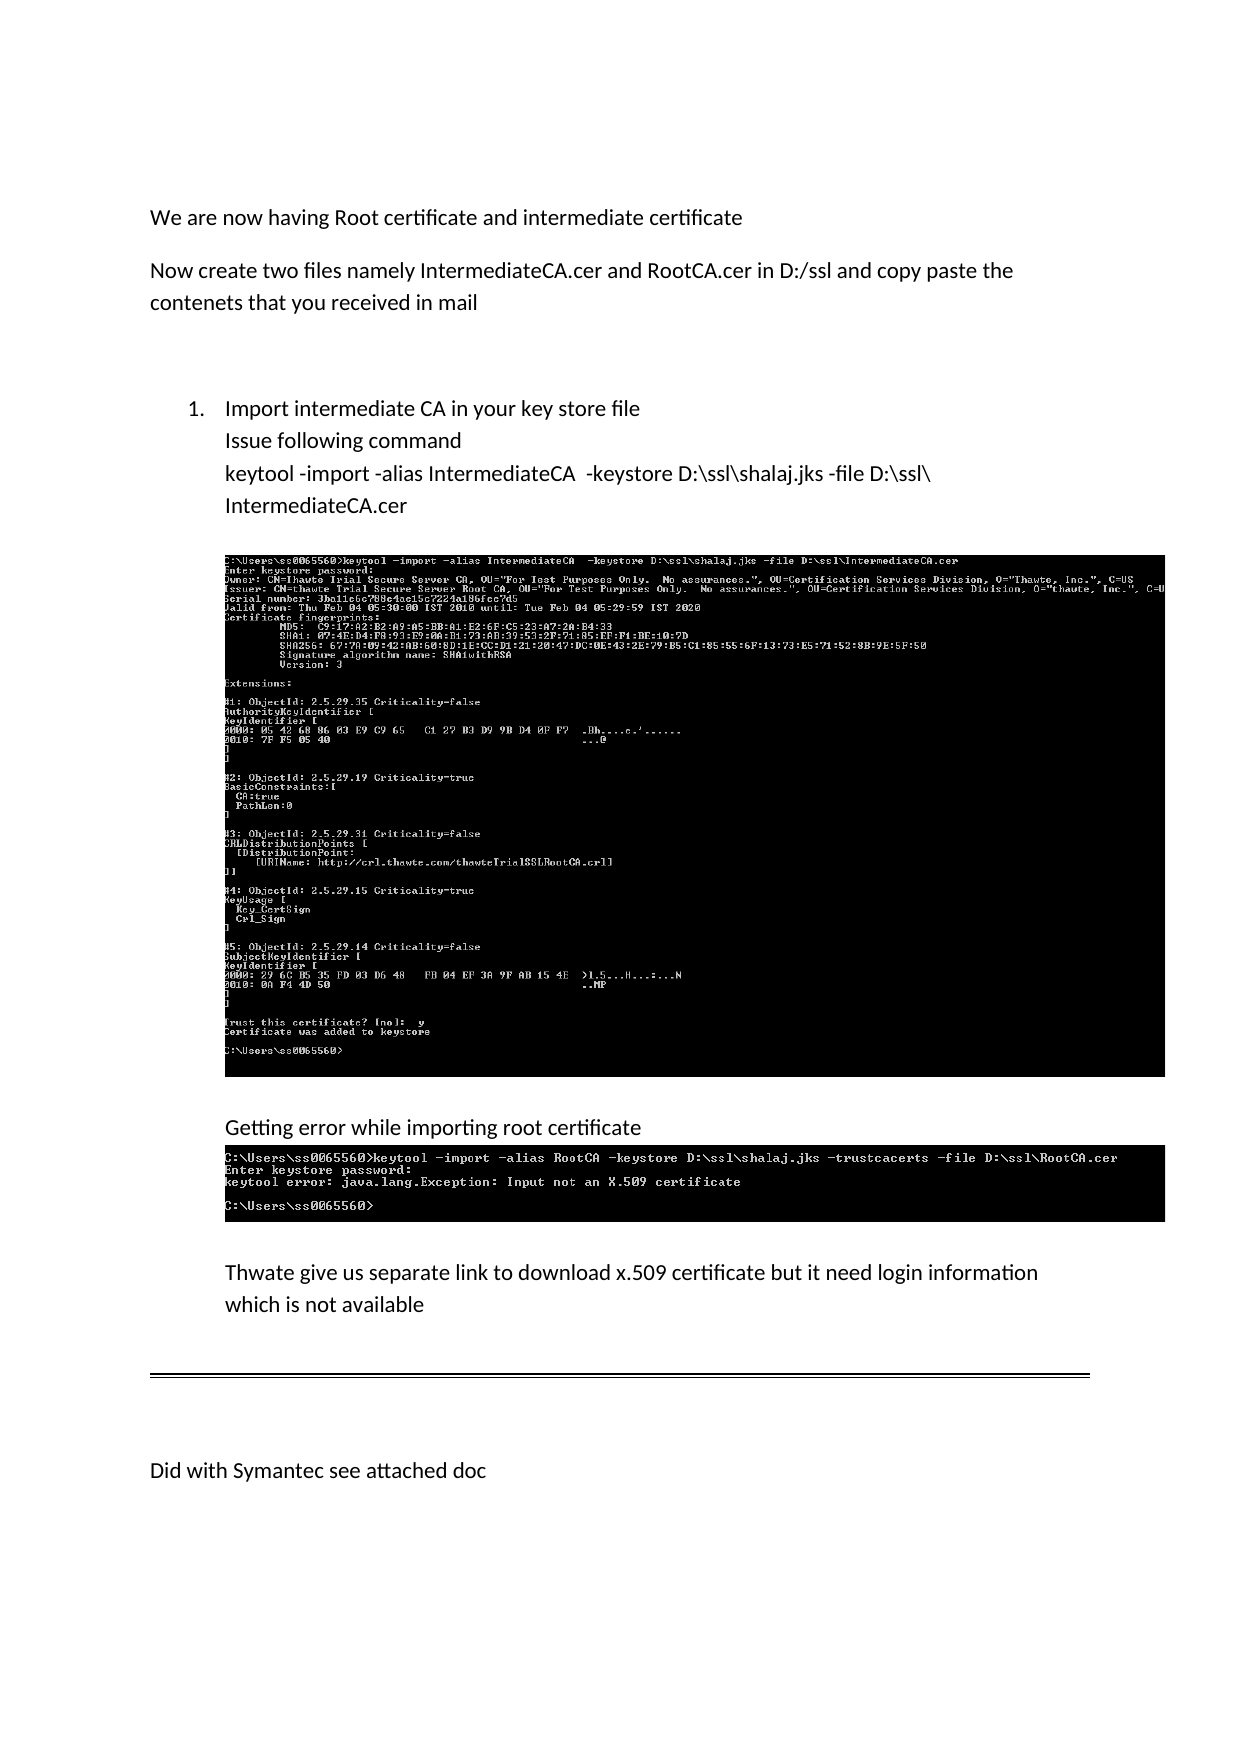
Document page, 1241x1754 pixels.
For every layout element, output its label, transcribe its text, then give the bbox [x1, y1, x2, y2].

list Getting error while importing root certificate [225, 1113, 1090, 1141]
list keytool -import -alias IntermediateCA -keystore D:\ssl\shalaj.jks -file D:\ssl\IntermediateCA.cer [225, 459, 1090, 519]
list Thwate give us separate link to download x.509 certificate but it need login information which is not available [225, 1258, 1090, 1318]
text We are now having Root certificate and intermediate certificate [150, 203, 1090, 231]
text Now create two files namely IntermediateCA.cer and RootCA.cer in D:/ssl and copy paste the contenets that you received in mail [150, 256, 1090, 316]
list Issue following command [225, 426, 1090, 454]
list Import intermediate CA in your key store file [187, 394, 1090, 422]
picture [225, 555, 1166, 1077]
picture [225, 1145, 1166, 1222]
text Did with Symantec see attached doc [150, 1456, 1090, 1484]
